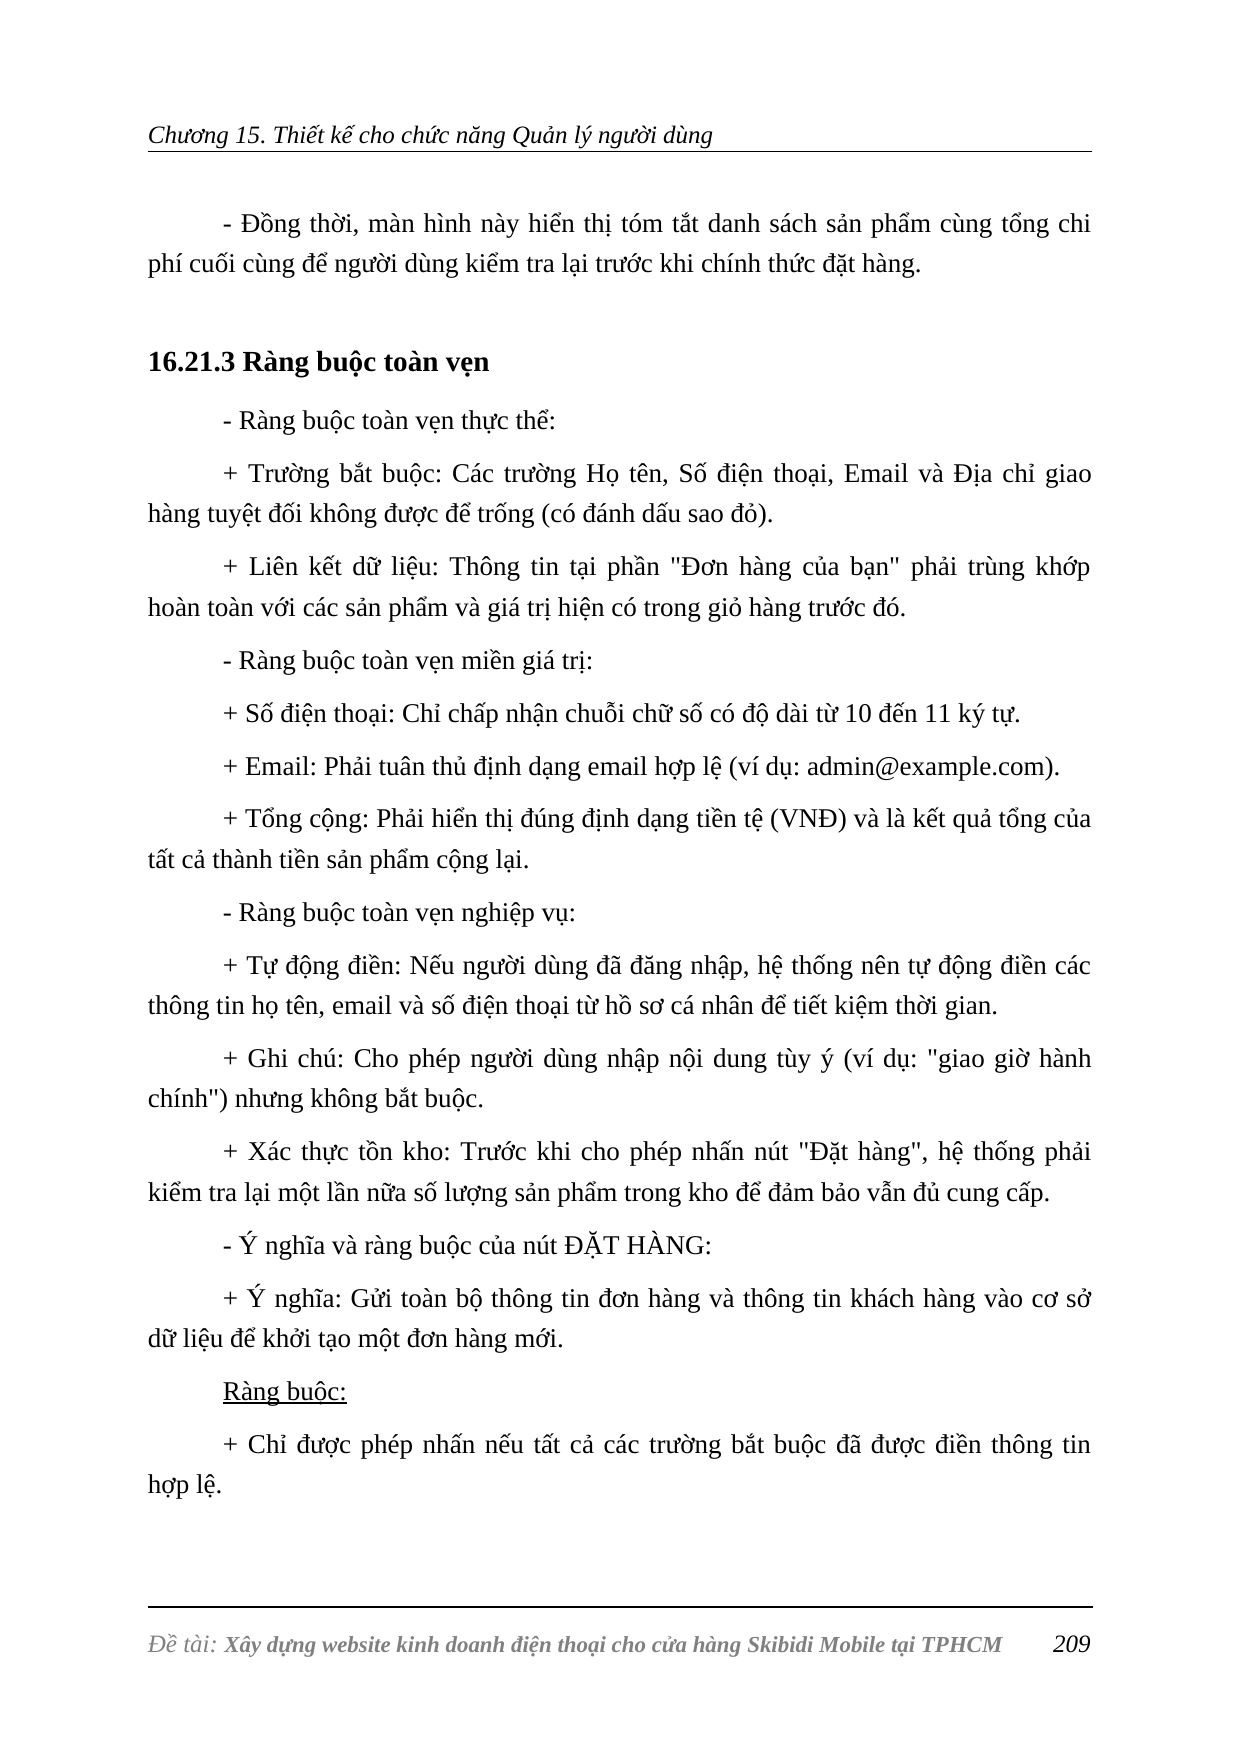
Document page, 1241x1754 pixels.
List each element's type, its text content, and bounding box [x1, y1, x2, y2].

subtitle Ràng buộc toàn vẹn [148, 338, 1092, 379]
text + Tự động điền: Nếu người dùng đã đăng nhập, hệ thống nên tự động điền các thông tin họ tên, email và số điện thoại từ hồ sơ cá nhân để tiết kiệm thời gian. [148, 949, 1092, 1020]
text - Đồng thời, màn hình này hiển thị tóm tắt danh sách sản phẩm cùng tổng chi phí cuối cùng để người dùng kiểm tra lại trước khi chính thức đặt hàng. [148, 207, 1092, 278]
text - Ý nghĩa và ràng buộc của nút ĐẶT HÀNG: [148, 1229, 1092, 1260]
text + Ghi chú: Cho phép người dùng nhập nội dung tùy ý (ví dụ: "giao giờ hành chính") nhưng không bắt buộc. [148, 1042, 1092, 1114]
text + Xác thực tồn kho: Trước khi cho phép nhấn nút "Đặt hàng", hệ thống phải kiểm tra lại một lần nữa số lượng sản phẩm trong kho để đảm bảo vẫn đủ cung cấp. [148, 1136, 1092, 1207]
text + Tổng cộng: Phải hiển thị đúng định dạng tiền tệ (VNĐ) và là kết quả tổng của tất cả thành tiền sản phẩm cộng lại. [148, 803, 1092, 874]
text + Số điện thoại: Chỉ chấp nhận chuỗi chữ số có độ dài từ 10 đến 11 ký tự. [148, 697, 1092, 728]
text Ràng buộc: [148, 1375, 1092, 1406]
text + Ý nghĩa: Gửi toàn bộ thông tin đơn hàng và thông tin khách hàng vào cơ sở dữ liệu để khởi tạo một đơn hàng mới. [148, 1282, 1092, 1353]
text + Trường bắt buộc: Các trường Họ tên, Số điện thoại, Email và Địa chỉ giao hàng tuyệt đối không được để trống (có đánh dấu sao đỏ). [148, 457, 1092, 529]
text + Email: Phải tuân thủ định dạng email hợp lệ (ví dụ: admin@example.com). [148, 750, 1092, 781]
text - Ràng buộc toàn vẹn miền giá trị: [148, 644, 1092, 675]
text + Chỉ được phép nhấn nếu tất cả các trường bắt buộc đã được điền thông tin hợp lệ. [148, 1428, 1092, 1499]
text + Liên kết dữ liệu: Thông tin tại phần "Đơn hàng của bạn" phải trùng khớp hoàn toàn với các sản phẩm và giá trị hiện có trong giỏ hàng trước đó. [148, 551, 1092, 622]
text - Ràng buộc toàn vẹn nghiệp vụ: [148, 896, 1092, 927]
text - Ràng buộc toàn vẹn thực thể: [148, 404, 1092, 435]
